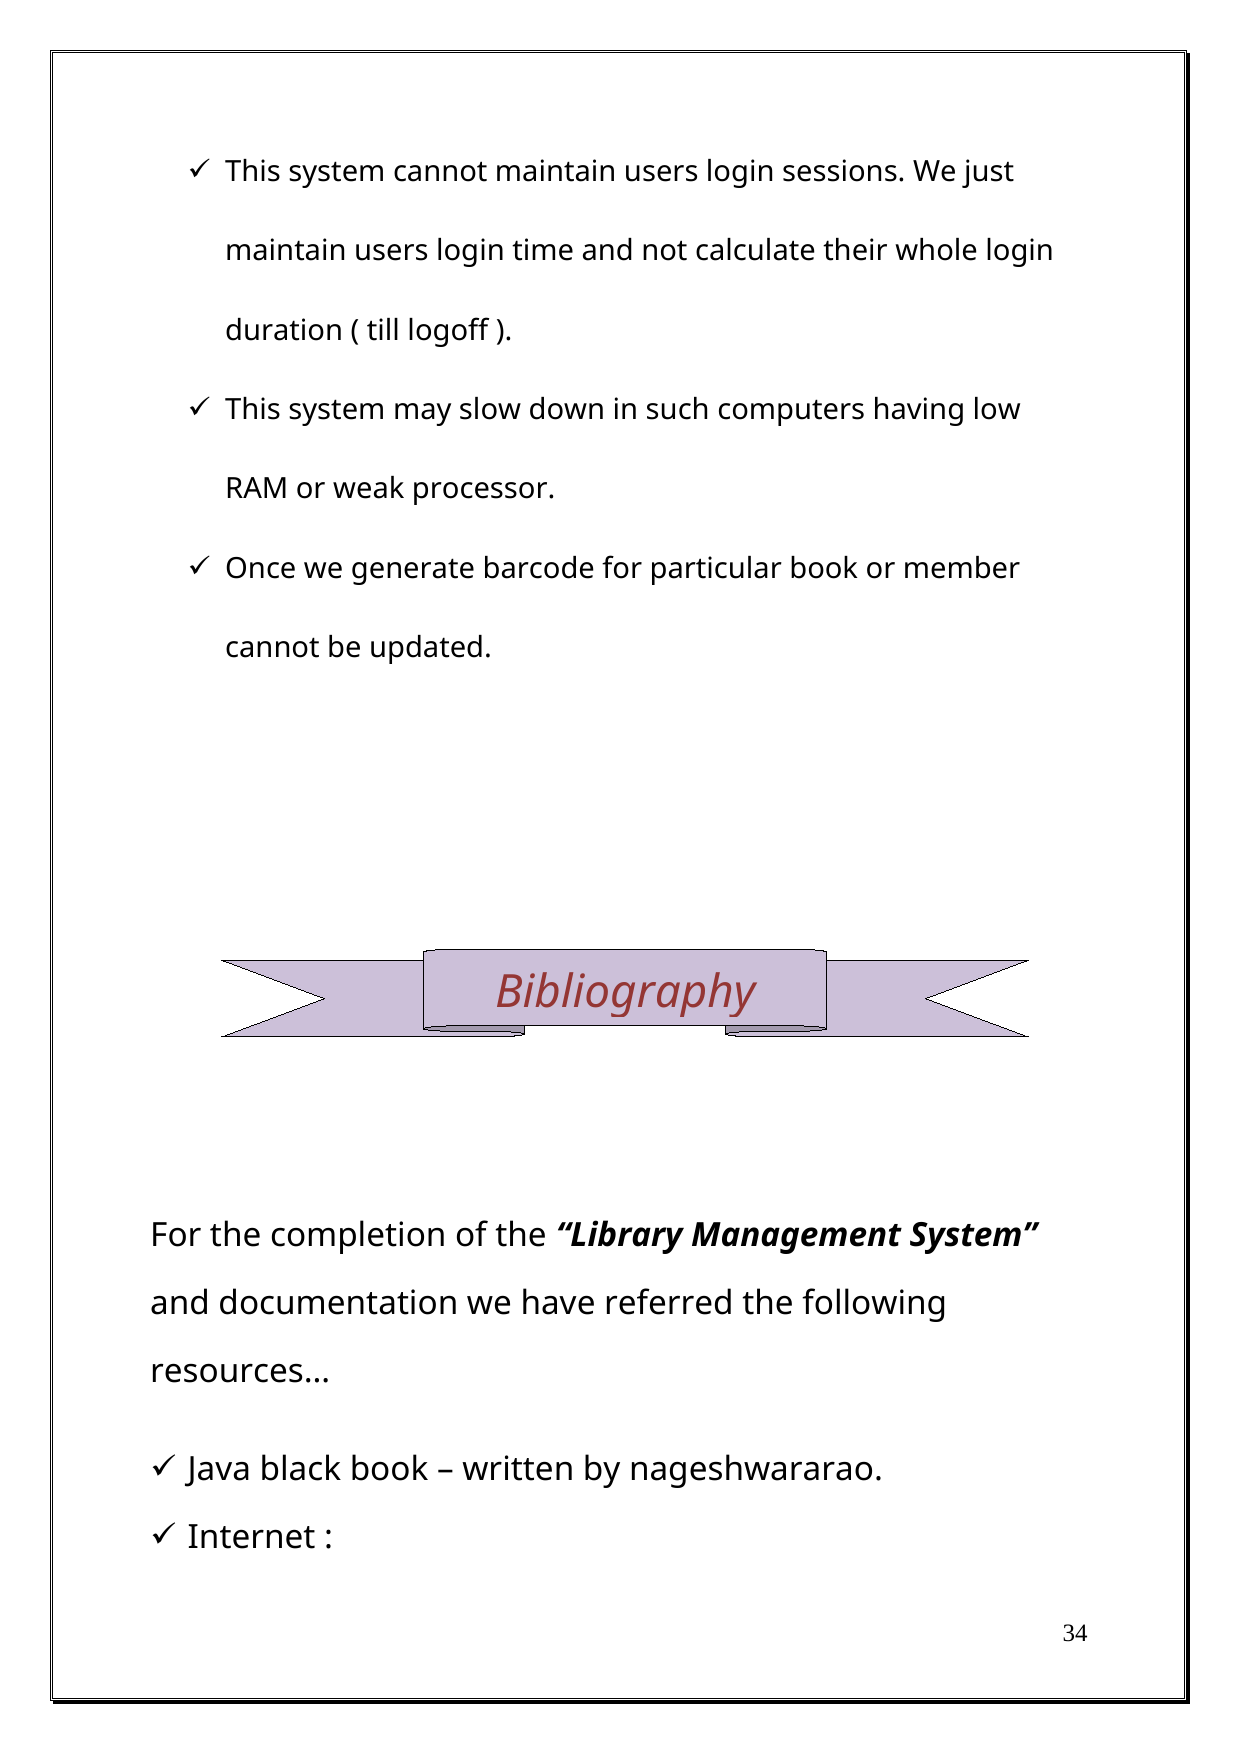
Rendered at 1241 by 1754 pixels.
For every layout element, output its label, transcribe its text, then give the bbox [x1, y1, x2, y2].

list This system cannot maintain users login sessions. We just maintain users login time and not calculate their whole login duration ( till logoff ). [187, 150, 1087, 348]
list Java black book – written by nageshwararao. [150, 1444, 1087, 1490]
list Internet : [150, 1513, 1087, 1558]
list Once we generate barcode for particular book or member cannot be updated. [187, 547, 1087, 666]
text For the completion of the “Library Management System” and documentation we have referred the following resources… [150, 1211, 1087, 1393]
list This system may slow down in such computers having low RAM or weak processor. [187, 388, 1087, 507]
